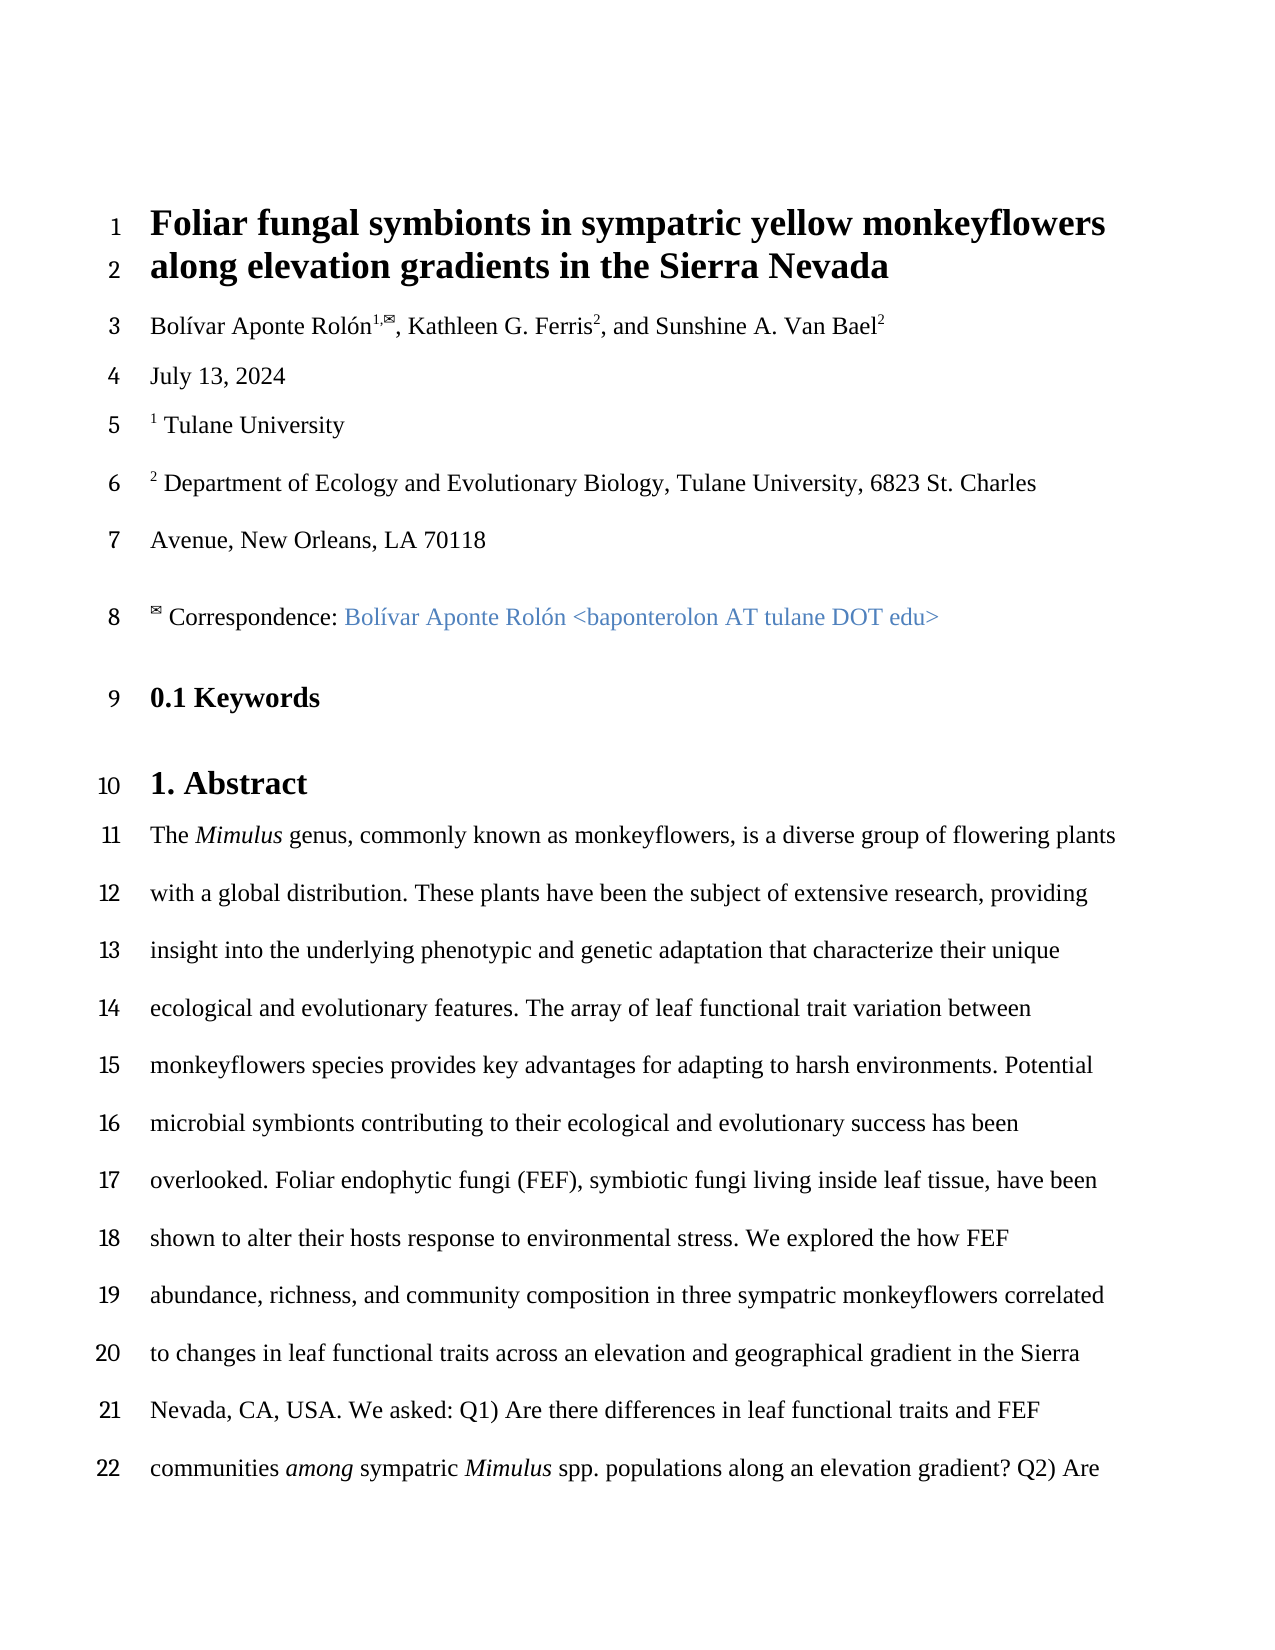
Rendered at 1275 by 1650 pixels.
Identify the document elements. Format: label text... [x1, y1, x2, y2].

text 1 Tulane University 2 Department of Ecology and Evolutionary Biology, Tulane University, 6823 St. Charles Avenue, New Orleans, LA 70118 [150, 410, 1125, 554]
subtitle 0.1 Keywords [150, 680, 1125, 713]
title Foliar fungal symbionts in sympatric yellow monkeyflowers along elevation gradients in the Sierra Nevada [150, 200, 1125, 286]
text ✉ Correspondence: Bolívar Aponte Rolón <baponterolon AT tulane DOT edu> [150, 602, 1125, 630]
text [150, 821, 1125, 1482]
text July 13, 2024 [150, 361, 1125, 389]
subtitle 1. Abstract [150, 763, 1125, 802]
text Bolívar Aponte Rolón1,✉, Kathleen G. Ferris2, and Sunshine A. Van Bael2 [150, 311, 1125, 340]
